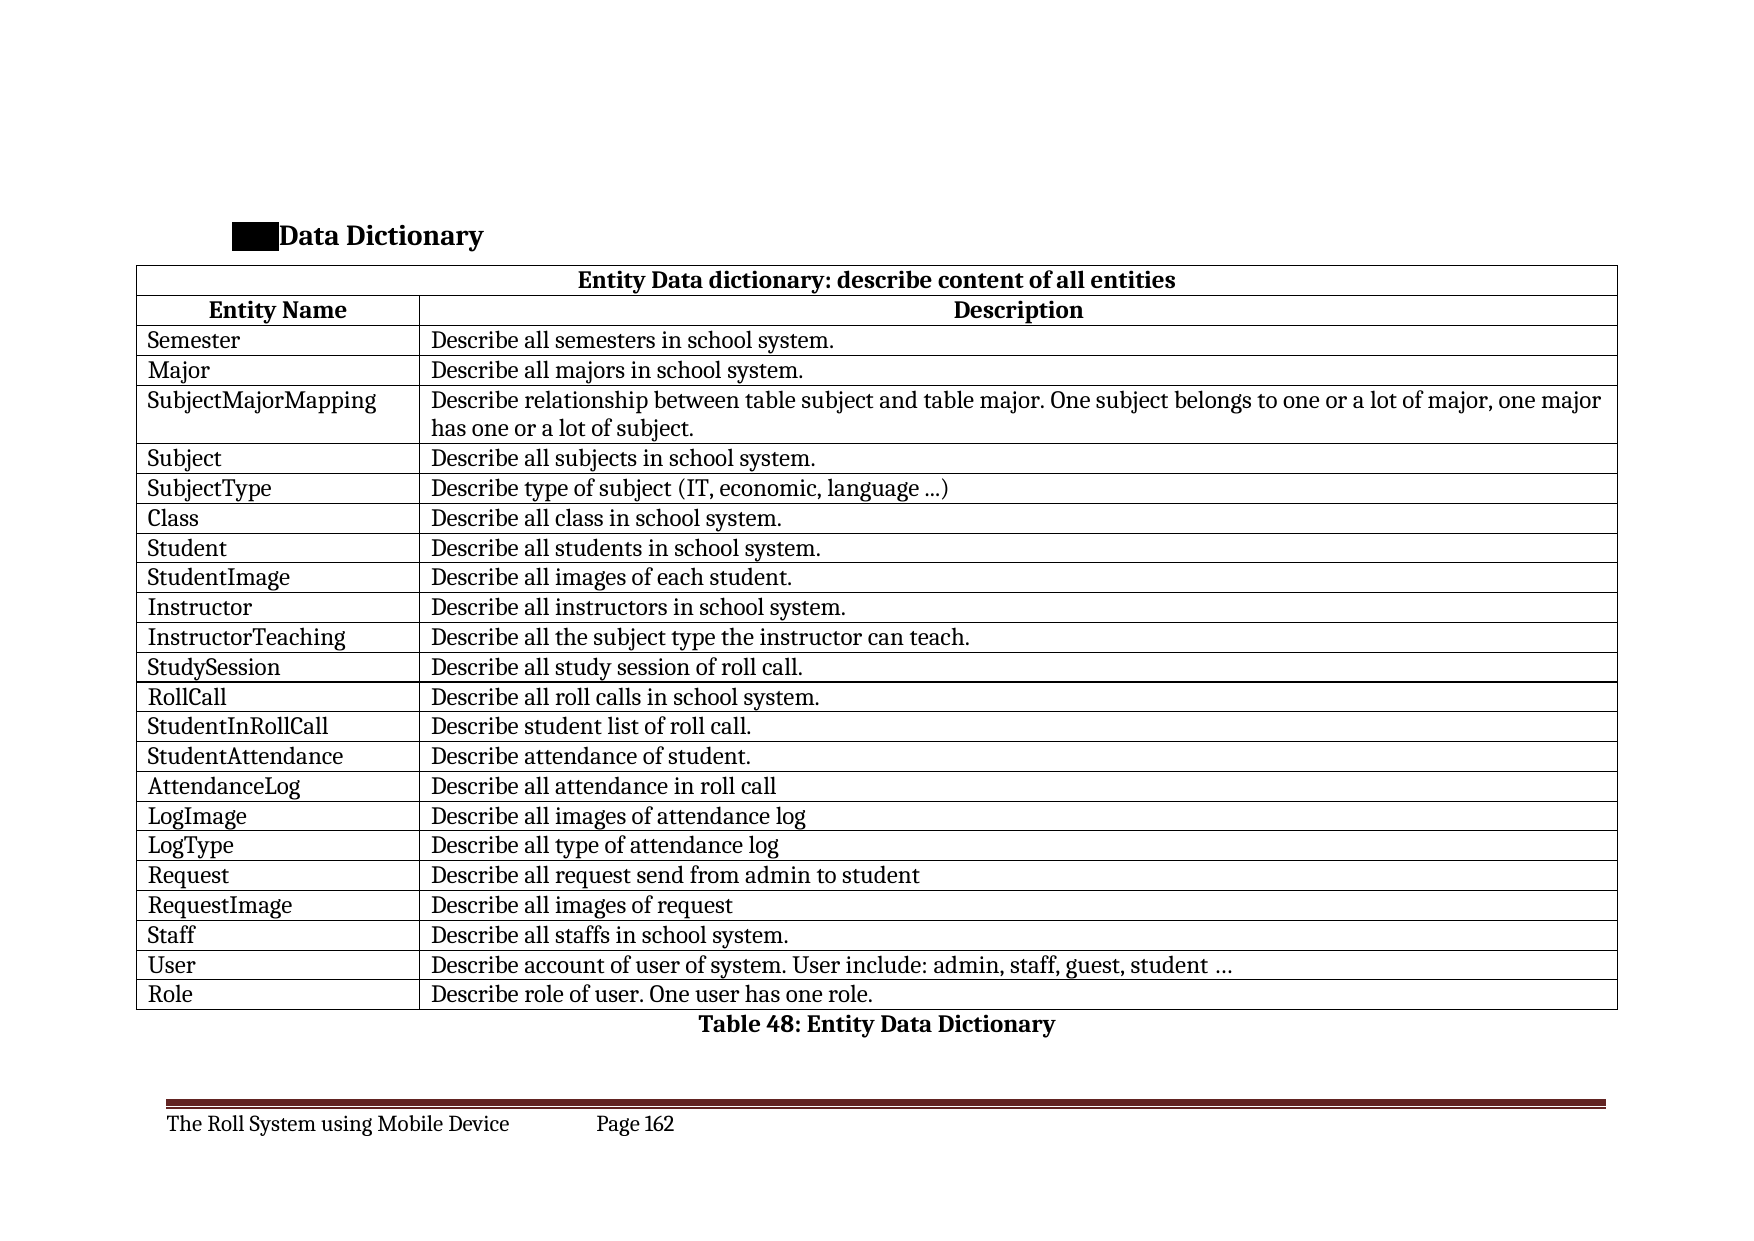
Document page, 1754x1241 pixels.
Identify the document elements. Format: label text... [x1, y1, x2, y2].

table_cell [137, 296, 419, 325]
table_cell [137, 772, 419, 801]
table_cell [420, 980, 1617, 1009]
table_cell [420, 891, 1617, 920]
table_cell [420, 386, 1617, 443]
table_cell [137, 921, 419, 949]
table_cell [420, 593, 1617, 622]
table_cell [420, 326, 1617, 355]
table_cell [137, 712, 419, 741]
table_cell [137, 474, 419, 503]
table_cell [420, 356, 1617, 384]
subtitle Data Dictionary [232, 219, 1606, 253]
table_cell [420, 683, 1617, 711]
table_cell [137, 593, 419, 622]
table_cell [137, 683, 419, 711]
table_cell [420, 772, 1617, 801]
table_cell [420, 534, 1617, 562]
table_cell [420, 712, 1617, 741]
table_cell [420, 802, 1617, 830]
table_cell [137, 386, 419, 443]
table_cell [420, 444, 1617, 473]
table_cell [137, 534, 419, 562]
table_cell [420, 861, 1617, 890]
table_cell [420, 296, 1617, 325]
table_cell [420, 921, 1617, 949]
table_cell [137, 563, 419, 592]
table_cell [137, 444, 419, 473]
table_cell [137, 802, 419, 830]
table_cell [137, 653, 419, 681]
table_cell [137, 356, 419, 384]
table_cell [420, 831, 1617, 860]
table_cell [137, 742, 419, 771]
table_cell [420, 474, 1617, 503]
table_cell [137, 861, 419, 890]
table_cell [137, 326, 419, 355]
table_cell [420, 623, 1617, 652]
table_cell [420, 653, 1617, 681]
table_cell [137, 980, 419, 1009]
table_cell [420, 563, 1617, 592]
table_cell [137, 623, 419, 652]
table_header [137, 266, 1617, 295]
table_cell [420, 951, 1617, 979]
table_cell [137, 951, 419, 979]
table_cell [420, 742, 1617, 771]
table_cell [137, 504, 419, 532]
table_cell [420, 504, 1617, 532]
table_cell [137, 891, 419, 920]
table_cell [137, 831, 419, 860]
